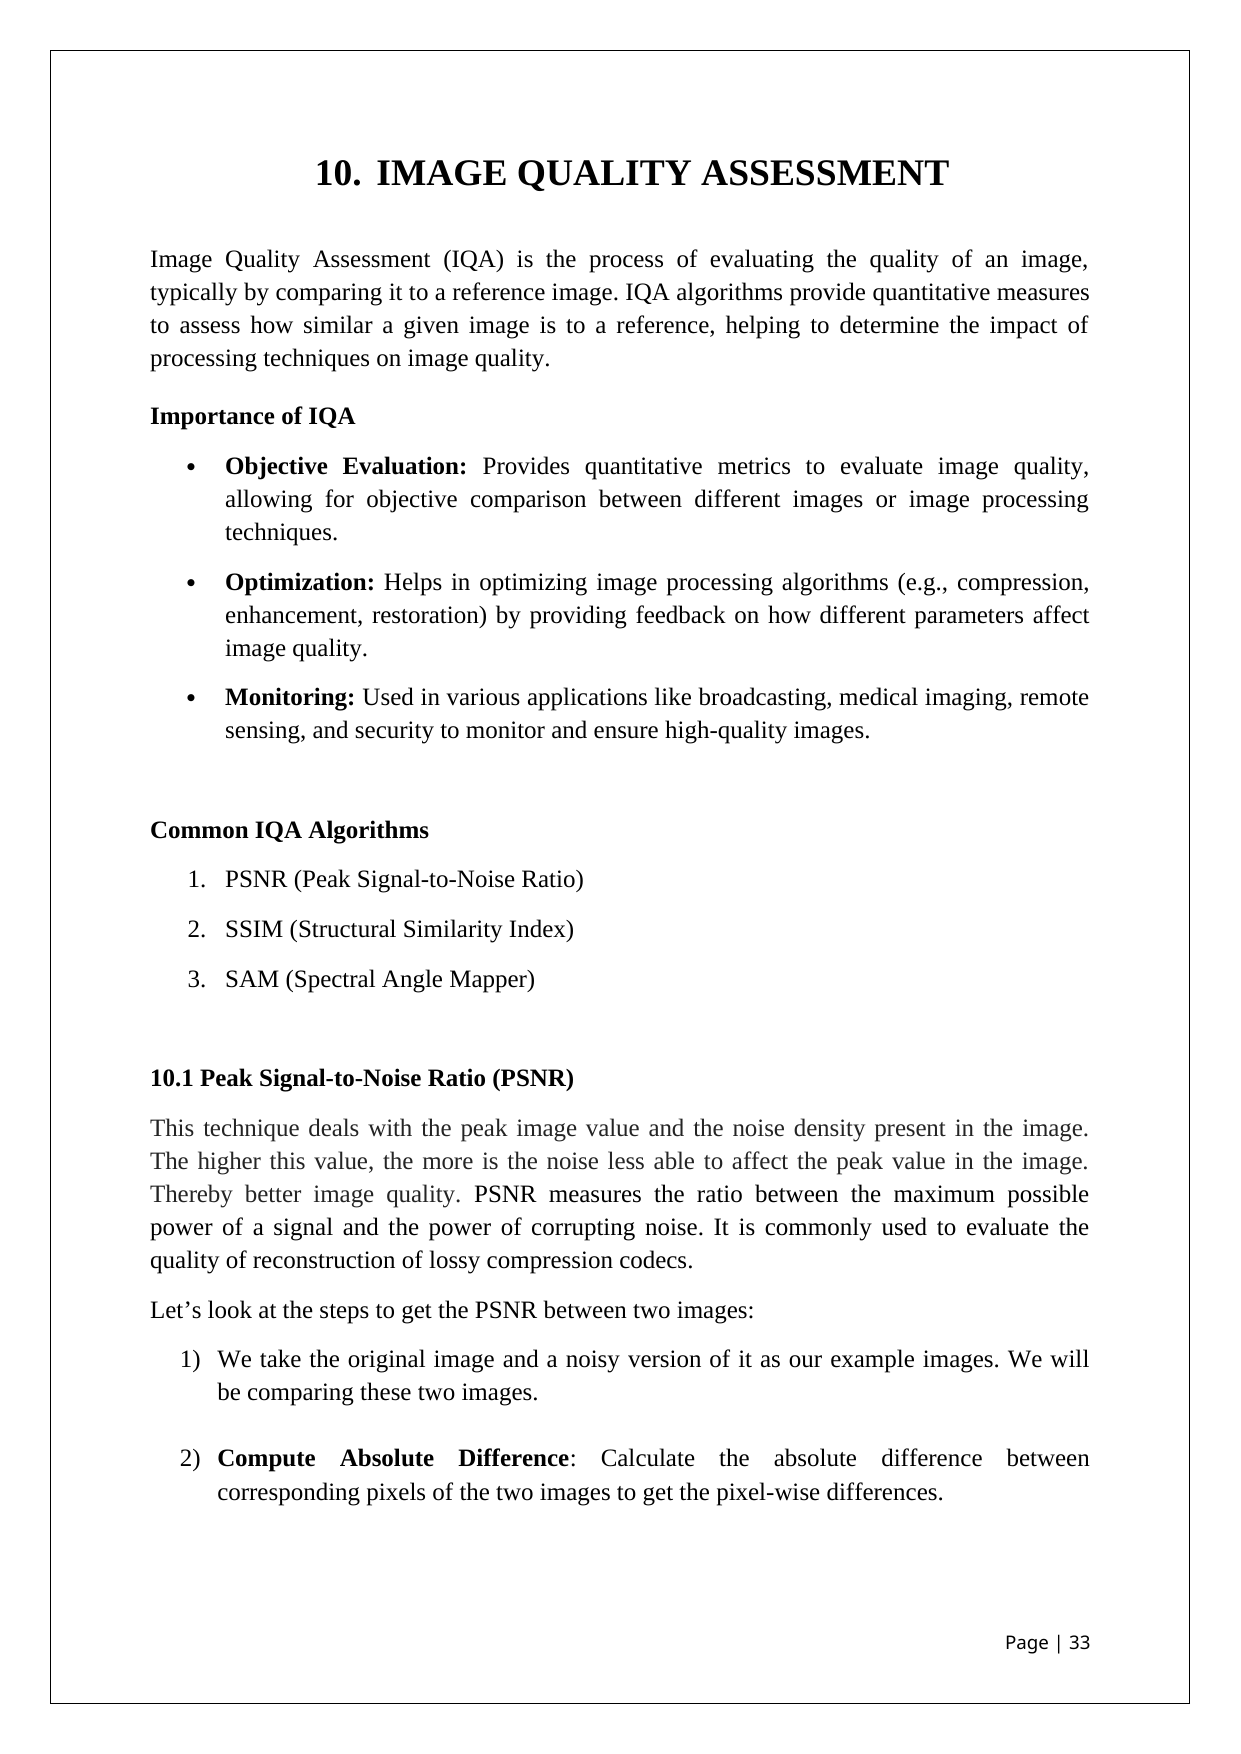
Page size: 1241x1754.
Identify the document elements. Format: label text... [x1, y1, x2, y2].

list We take the original image and a noisy version of it as our example images. We will be comparing these two images. [179, 1344, 1090, 1406]
list Monitoring: Used in various applications like broadcasting, medical imaging, remote sensing, and security to monitor and ensure high-quality images. [187, 682, 1090, 744]
text Let’s look at the steps to get the PSNR between two images: [150, 1295, 1090, 1323]
text 10.1 Peak Signal-to-Noise Ratio (PSNR) [150, 1063, 1090, 1092]
list PSNR (Peak Signal-to-Noise Ratio) [187, 864, 1090, 893]
list Objective Evaluation: Provides quantitative metrics to evaluate image quality, allowing for objective comparison between different images or image processing techniques. [187, 451, 1090, 546]
text Image Quality Assessment (IQA) is the process of evaluating the quality of an image, typically by comparing it to a reference image. IQA algorithms provide quantitative measures to assess how similar a given image is to a reference, helping to determine the impact of processing techniques on image quality. [150, 244, 1090, 372]
list Optimization: Helps in optimizing image processing algorithms (e.g., compression, enhancement, restoration) by providing feedback on how different parameters affect image quality. [187, 567, 1090, 662]
list IMAGE QUALITY ASSESSMENT [174, 150, 1090, 193]
text Common IQA Algorithms [150, 815, 1090, 844]
list SAM (Spectral Angle Mapper) [187, 964, 1090, 993]
list Compute Absolute Difference: Calculate the absolute difference between corresponding pixels of the two images to get the pixel-wise differences. [179, 1443, 1090, 1505]
text Importance of IQA [150, 401, 1090, 430]
list SSIM (Structural Similarity Index) [187, 914, 1090, 943]
text This technique deals with the peak image value and the noise density present in the image. The higher this value, the more is the noise less able to affect the peak value in the image. Thereby better image quality. PSNR measures the ratio between the maximum possible power of a signal and the power of corrupting noise. It is commonly used to evaluate the quality of reconstruction of lossy compression codecs. [150, 1175, 1090, 1274]
